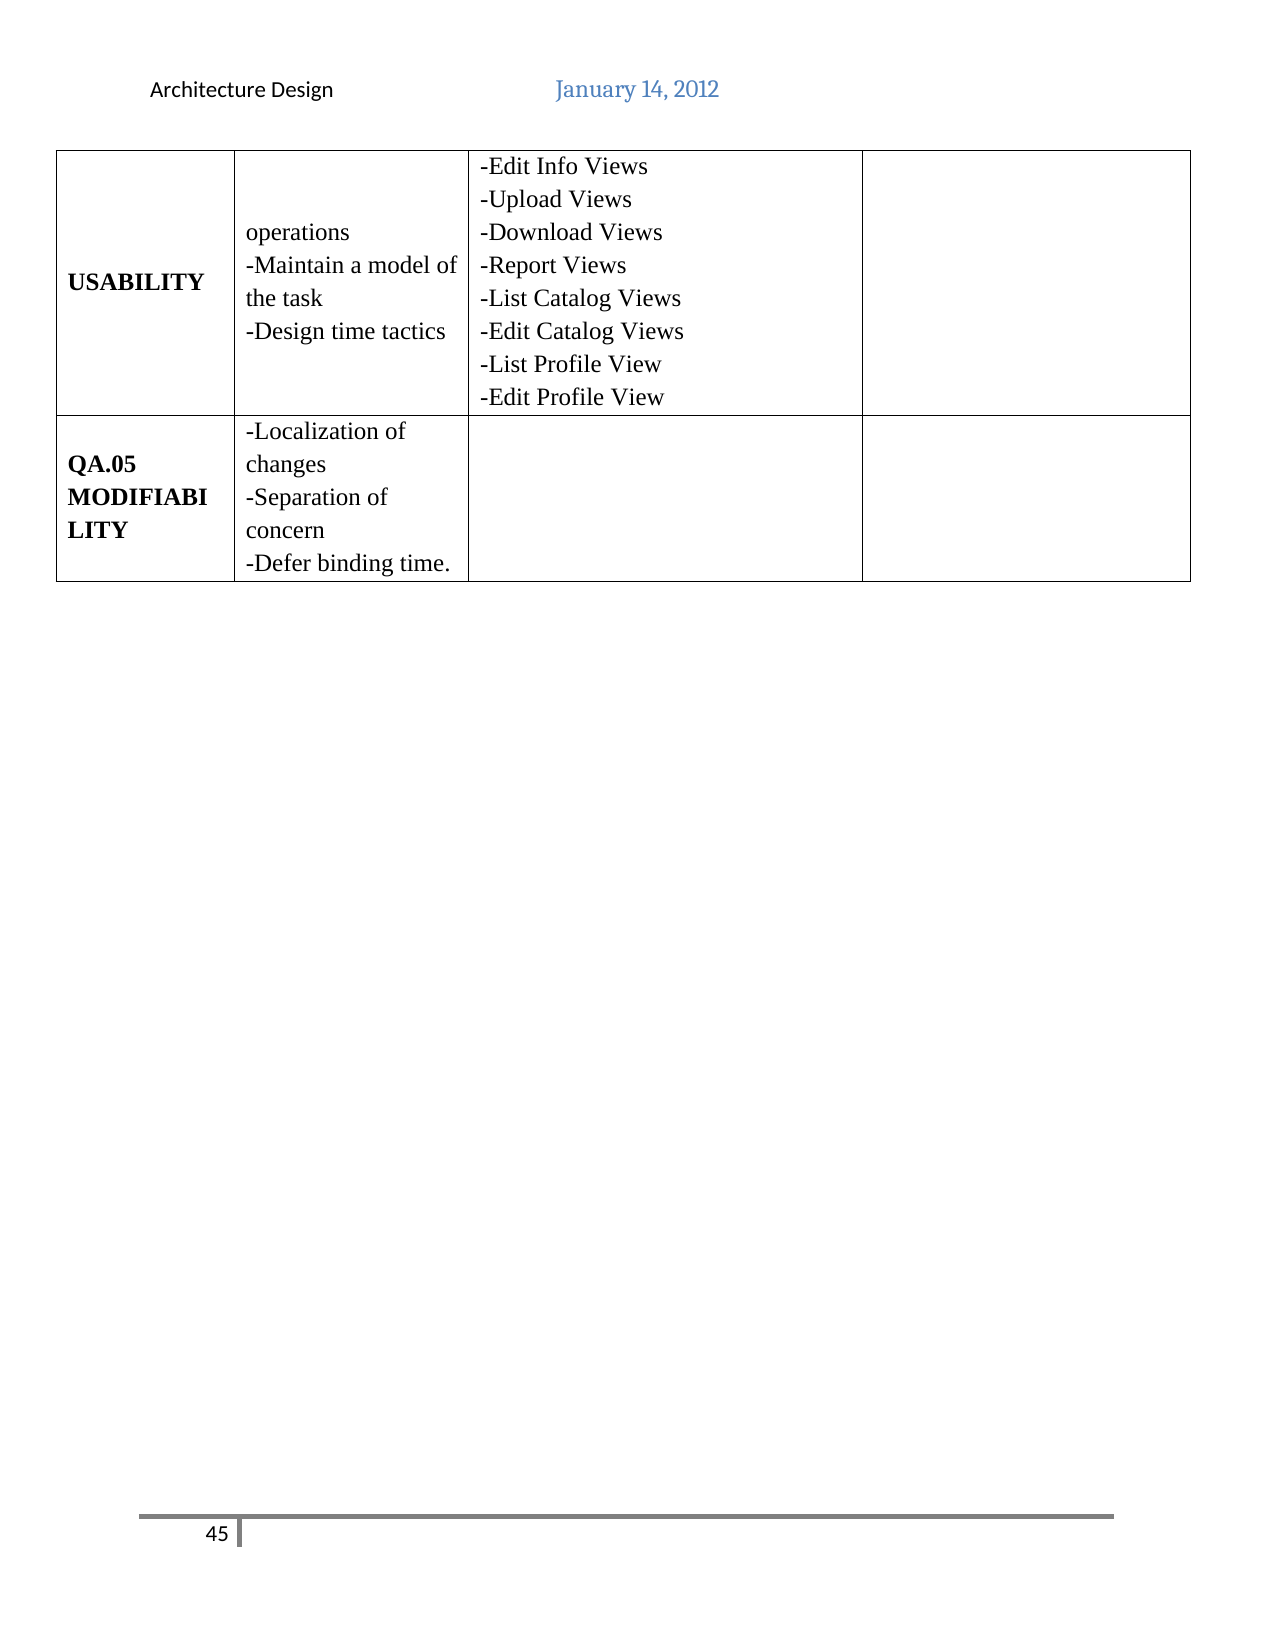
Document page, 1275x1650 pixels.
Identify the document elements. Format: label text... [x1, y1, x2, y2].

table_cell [469, 151, 862, 415]
table_cell QA.03 USABILITY [57, 151, 234, 415]
table_cell [863, 416, 1190, 581]
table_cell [235, 151, 468, 415]
table_cell [863, 151, 1190, 415]
table_cell -Localization of changes -Separation of concern -Defer binding time. [235, 416, 468, 581]
table_cell [469, 416, 862, 581]
table_cell QA.05 MODIFIABILITY [57, 416, 234, 581]
